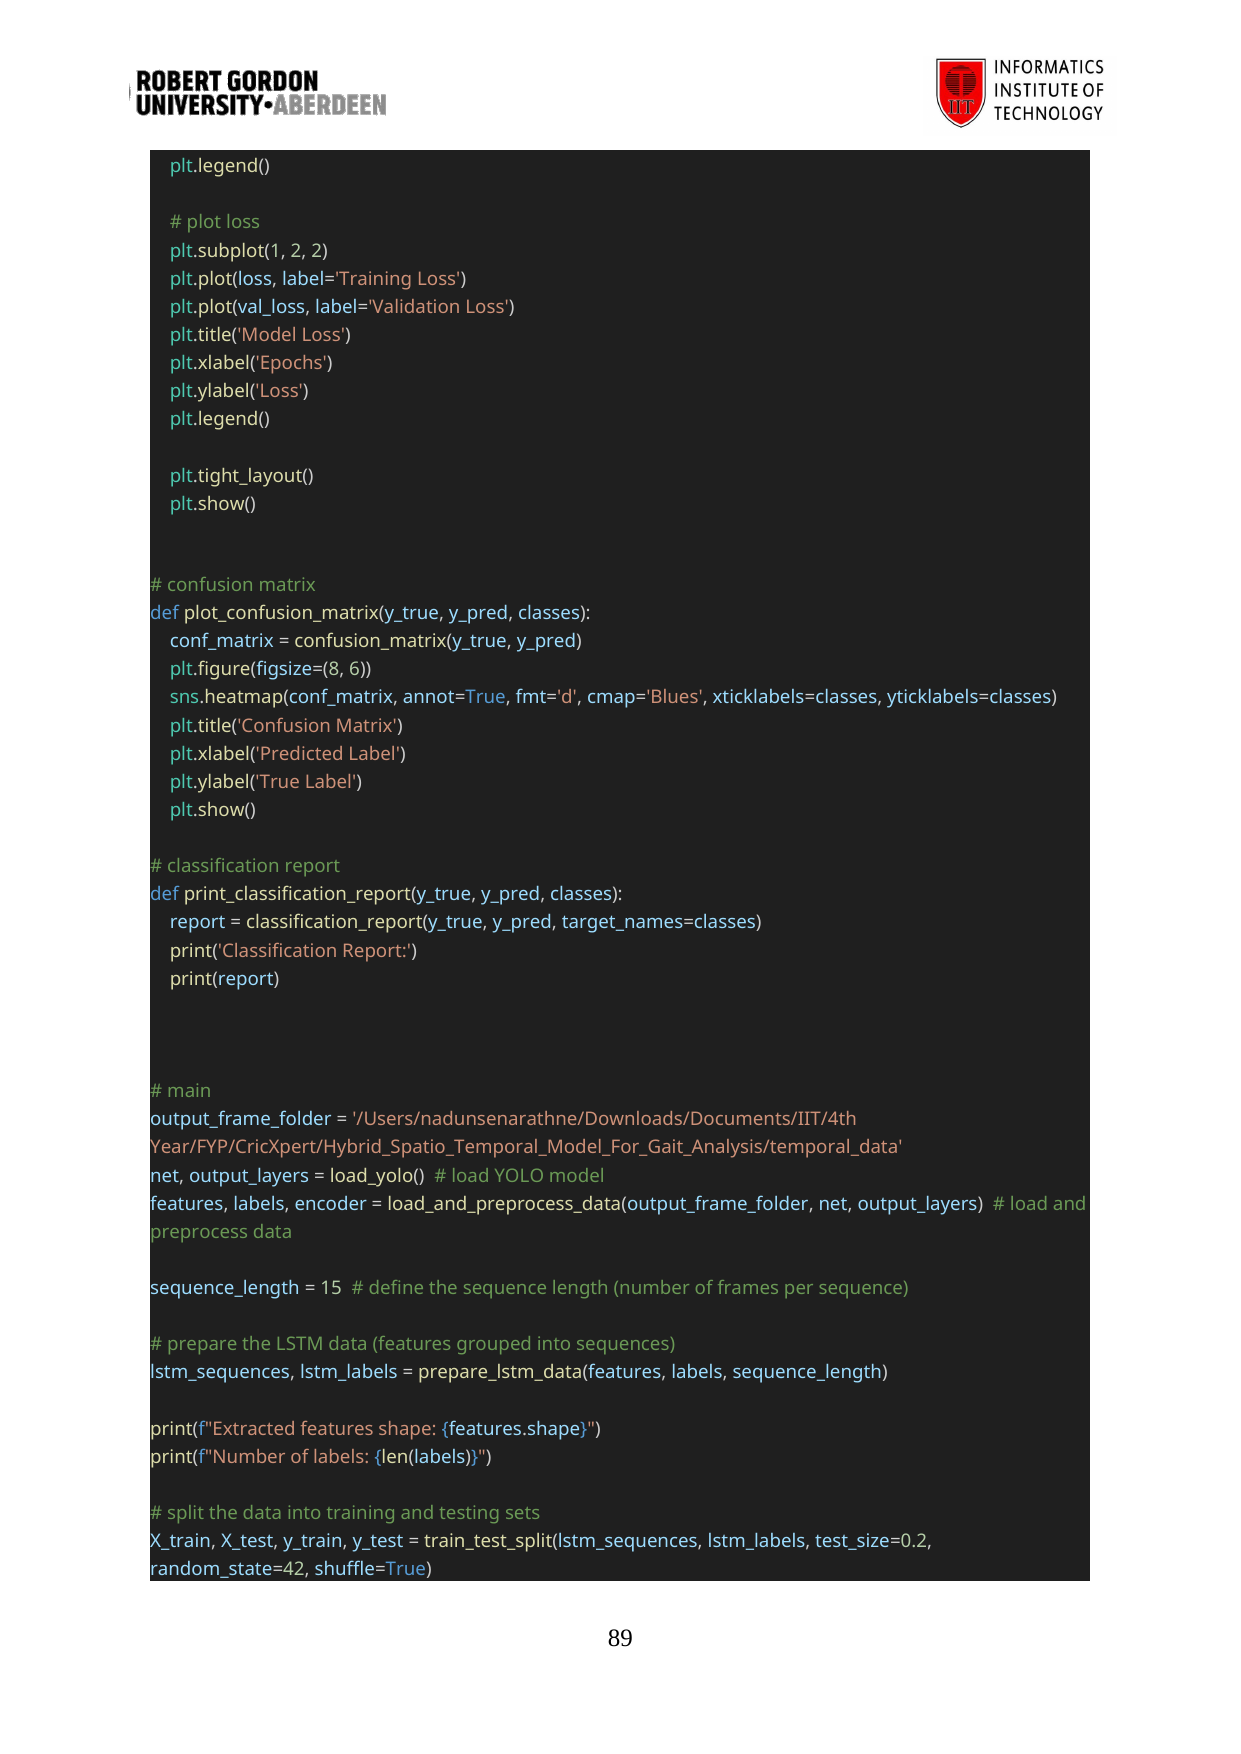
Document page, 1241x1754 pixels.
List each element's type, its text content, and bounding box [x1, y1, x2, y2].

text plt.legend() [150, 403, 1090, 431]
text plt.plot(loss, label='Training Loss') [150, 262, 1090, 291]
text plt.show() [150, 794, 1090, 822]
text sequence_length = 15 # define the sequence length (number of frames per sequence) [150, 1272, 1090, 1300]
text plt.tight_layout() [150, 459, 1090, 487]
text conf_matrix = confusion_matrix(y_true, y_pred) [150, 625, 1090, 653]
text plt.xlabel('Epochs') [150, 347, 1090, 375]
text def plot_confusion_matrix(y_true, y_pred, classes): [150, 597, 1090, 625]
text plt.title('Model Loss') [150, 319, 1090, 347]
text net, output_layers = load_yolo() # load YOLO model [150, 1159, 1090, 1187]
text print(report) [150, 962, 1090, 991]
text # classification report [150, 850, 1090, 878]
text output_frame_folder = '/Users/nadunsenarathne/Downloads/Documents/IIT/4th Year/FYP/CricXpert/Hybrid_Spatio_Temporal_Model_For_Gait_Analysis/temporal_data' [150, 1103, 1090, 1159]
text plt.xlabel('Predicted Label') [150, 737, 1090, 766]
text X_train, X_test, y_train, y_test = train_test_split(lstm_sequences, lstm_labels, test_size=0.2, random_state=42, shuffle=True) [150, 1525, 1090, 1581]
text # prepare the LSTM data (features grouped into sequences) [150, 1328, 1090, 1356]
text plt.ylabel('Loss') [150, 375, 1090, 403]
text plt.ylabel('True Label') [150, 766, 1090, 794]
text plt.plot(val_loss, label='Validation Loss') [150, 291, 1090, 319]
text print(f"Extracted features shape: {features.shape}") [150, 1412, 1090, 1441]
text # main [150, 1075, 1090, 1103]
text features, labels, encoder = load_and_preprocess_data(output_frame_folder, net, output_layers) # load and preprocess data [150, 1187, 1090, 1244]
text print(f"Number of labels: {len(labels)}") [150, 1441, 1090, 1469]
text lstm_sequences, lstm_labels = prepare_lstm_data(features, labels, sequence_length) [150, 1356, 1090, 1384]
text # confusion matrix [150, 569, 1090, 597]
picture [922, 56, 1117, 136]
picture [129, 53, 400, 122]
text report = classification_report(y_true, y_pred, target_names=classes) [150, 906, 1090, 934]
text # split the data into training and testing sets [150, 1497, 1090, 1525]
text plt.show() [150, 487, 1090, 516]
text plt.subplot(1, 2, 2) [150, 234, 1090, 262]
text plt.figure(figsize=(8, 6)) [150, 653, 1090, 681]
text def print_classification_report(y_true, y_pred, classes): [150, 878, 1090, 906]
text # plot loss [150, 206, 1090, 234]
text sns.heatmap(conf_matrix, annot=True, fmt='d', cmap='Blues', xticklabels=classes, yticklabels=classes) [150, 681, 1090, 709]
text print('Classification Report:') [150, 934, 1090, 962]
text plt.legend() [150, 150, 1090, 178]
text plt.title('Confusion Matrix') [150, 709, 1090, 737]
